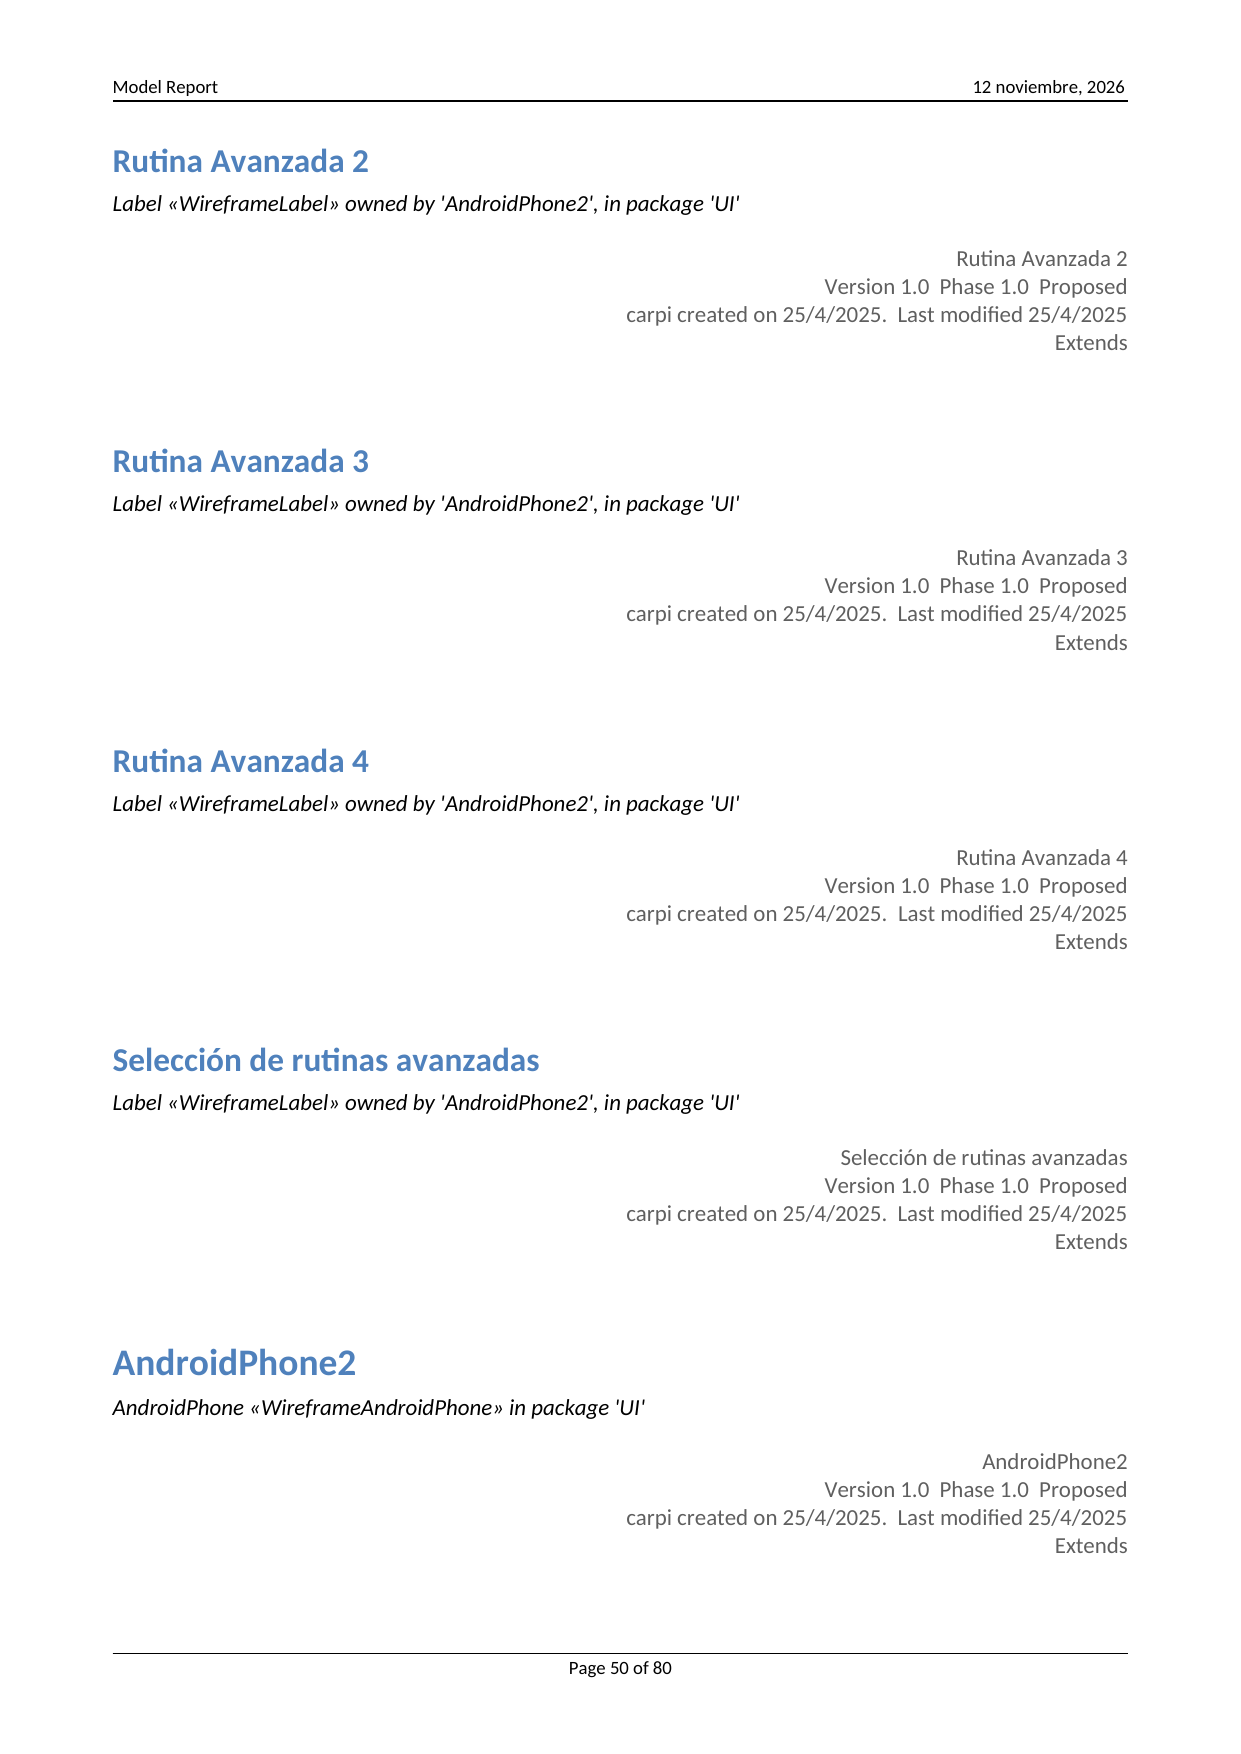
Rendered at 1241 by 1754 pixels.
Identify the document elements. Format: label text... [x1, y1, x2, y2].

text carpi created on 25/4/2025. Last modified 25/4/2025 [112, 599, 1128, 628]
subtitle Selección de rutinas avanzadas [112, 1039, 1128, 1080]
text Rutina Avanzada 3 [112, 543, 1128, 572]
text Extends [112, 927, 1128, 955]
text carpi created on 25/4/2025. Last modified 25/4/2025 [112, 1199, 1128, 1227]
text AndroidPhone2 [112, 1447, 1128, 1475]
text Extends [112, 628, 1128, 656]
subtitle Rutina Avanzada 3 [112, 440, 1128, 481]
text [112, 1503, 1128, 1531]
text Version 1.0 Phase 1.0 Proposed [112, 1171, 1128, 1199]
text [112, 189, 1128, 218]
subtitle Rutina Avanzada 4 [112, 740, 1128, 780]
text Version 1.0 Phase 1.0 Proposed [112, 1475, 1128, 1503]
subtitle Rutina Avanzada 2 [112, 141, 1128, 181]
text Version 1.0 Phase 1.0 Proposed [112, 572, 1128, 599]
text Extends [112, 1531, 1128, 1559]
text carpi created on 25/4/2025. Last modified 25/4/2025 [112, 899, 1128, 927]
text Extends [112, 1227, 1128, 1255]
text Selección de rutinas avanzadas [112, 1143, 1128, 1171]
text Rutina Avanzada 2 [112, 244, 1128, 272]
subtitle AndroidPhone2 [112, 1339, 1128, 1385]
text Version 1.0 Phase 1.0 Proposed [112, 272, 1128, 300]
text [112, 300, 1128, 328]
text AndroidPhone «WireframeAndroidPhone» in package 'UI' [112, 1393, 1128, 1421]
text Rutina Avanzada 4 [112, 843, 1128, 871]
text Label «WireframeLabel» owned by 'AndroidPhone2', in package 'UI' [112, 1088, 1128, 1116]
text Extends [112, 328, 1128, 356]
text Version 1.0 Phase 1.0 Proposed [112, 871, 1128, 899]
text Label «WireframeLabel» owned by 'AndroidPhone2', in package 'UI' [112, 789, 1128, 817]
text Label «WireframeLabel» owned by 'AndroidPhone2', in package 'UI' [112, 489, 1128, 517]
